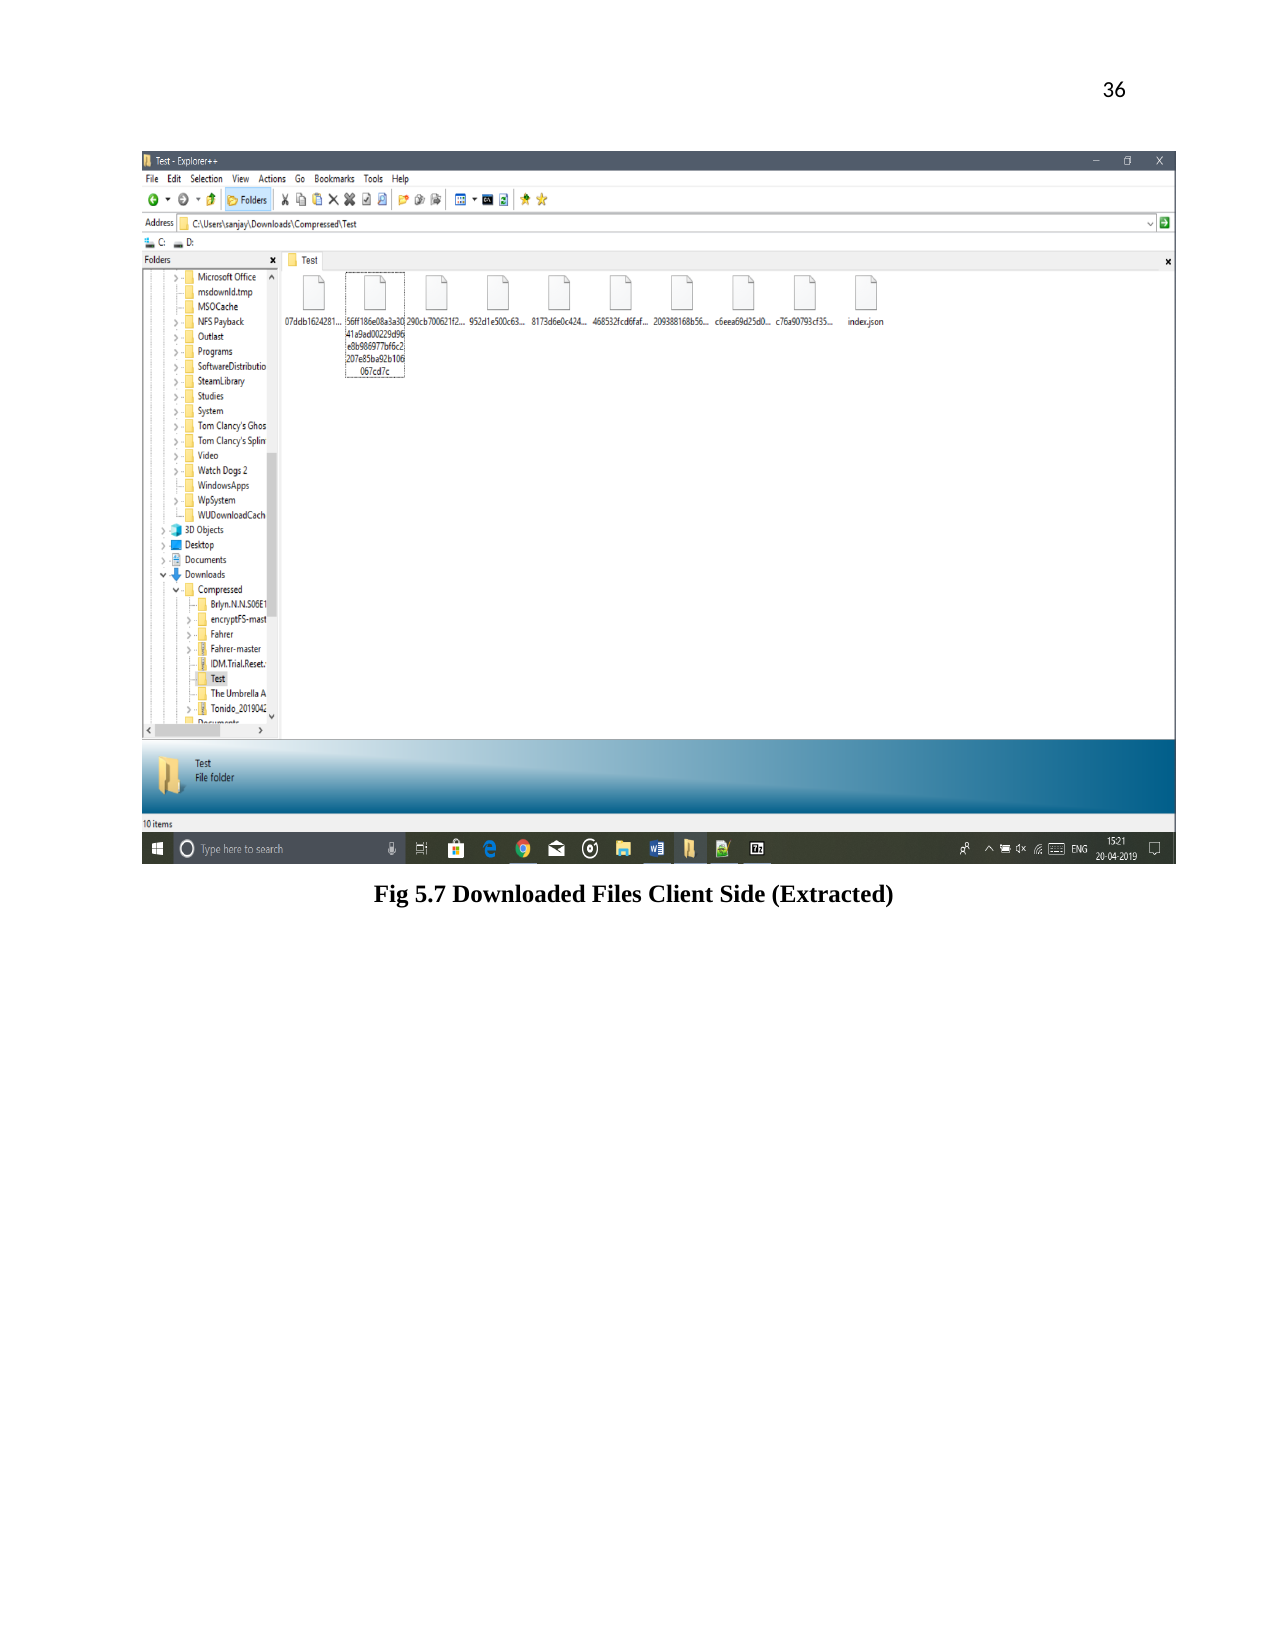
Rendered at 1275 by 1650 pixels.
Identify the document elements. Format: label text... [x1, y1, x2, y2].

picture [142, 151, 1176, 864]
text Fig 5.7 Downloaded Files Client Side (Extracted) [142, 879, 1126, 907]
